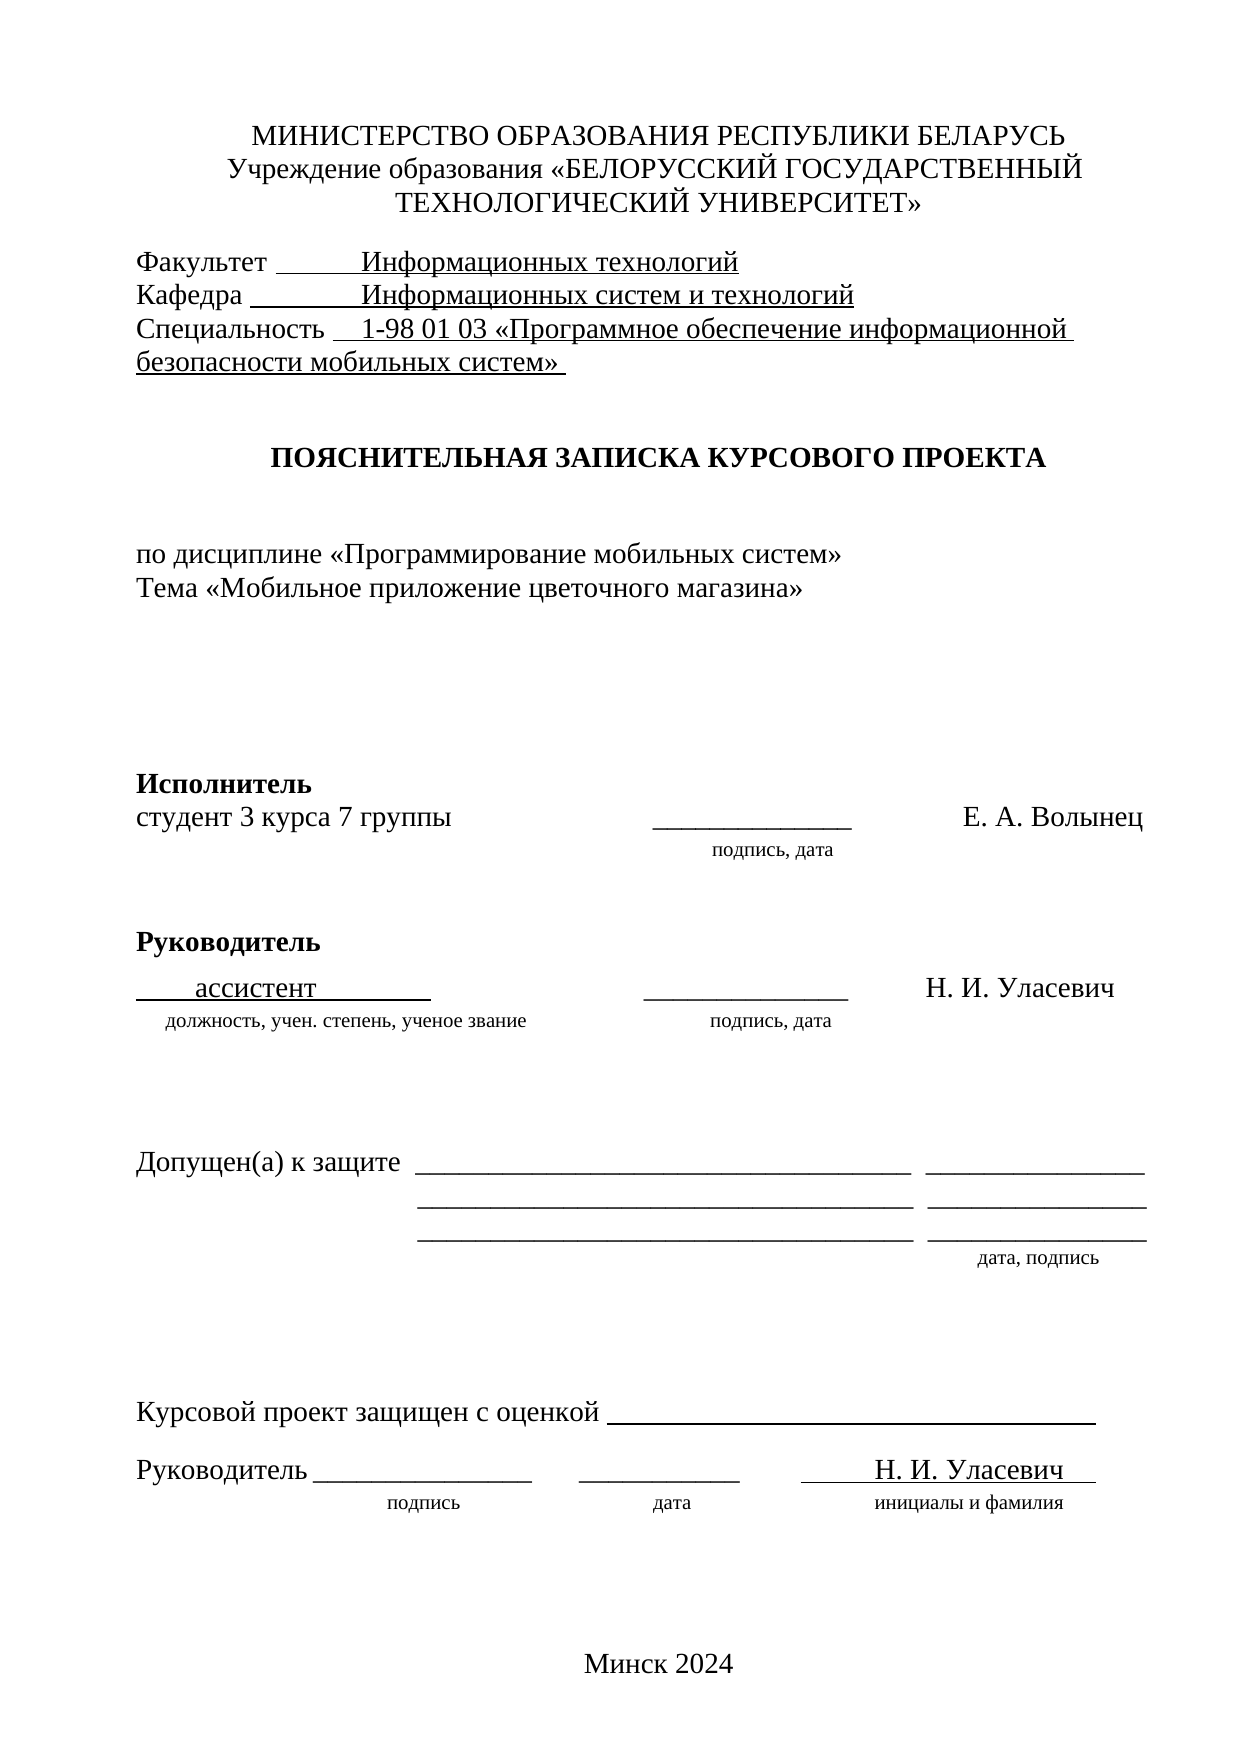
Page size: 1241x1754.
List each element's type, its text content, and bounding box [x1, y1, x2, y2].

text студент 3 курса 7 группы ______________ Е. А. Волынец [136, 799, 1181, 833]
text Специальность 1-98 01 03 «Программное обеспечение информационной безопасности мобильных систем» [136, 311, 1181, 378]
text Руководитель [136, 924, 1181, 957]
text __________________________________ _______________ [136, 1211, 1181, 1245]
text МИНИСТЕРСТВО ОБРАЗОВАНИЯ РЕСПУБЛИКИ БЕЛАРУСЬ Учреждение образования «БЕЛОРУССКИЙ ГОСУДАРСТВЕННЫЙ ТЕХНОЛОГИЧЕСКИЙ УНИВЕРСИТЕТ» [136, 118, 1181, 219]
text по дисциплине «Программирование мобильных систем» [136, 536, 1181, 570]
text __________________________________ _______________ [136, 1178, 1181, 1211]
text Курсовой проект защищен с оценкой [136, 1394, 1181, 1427]
text Исполнитель [136, 766, 1181, 799]
text ассистент ______________ Н. И. Уласевич [136, 970, 1181, 1003]
text Кафедра Информационных систем и технологий [136, 277, 1181, 311]
text Факультет Информационных технологий [136, 244, 1181, 277]
text должность, учен. степень, ученое звание подпись, дата [136, 1008, 1181, 1032]
text Руководитель _______________ ___________ Н. И. Уласевич [136, 1452, 1181, 1486]
text ПОЯСНИТЕЛЬНАЯ ЗАПИСКА КУРСОВОГО ПРОЕКТА [136, 440, 1181, 474]
text подпись, дата [136, 837, 1181, 861]
text Допущен(а) к защите __________________________________ _______________ [136, 1144, 1181, 1178]
text дата, подпись [136, 1245, 1181, 1269]
text подпись дата инициалы и фамилия [136, 1490, 1181, 1514]
text Тема «Мобильное приложение цветочного магазина» [136, 570, 1181, 603]
